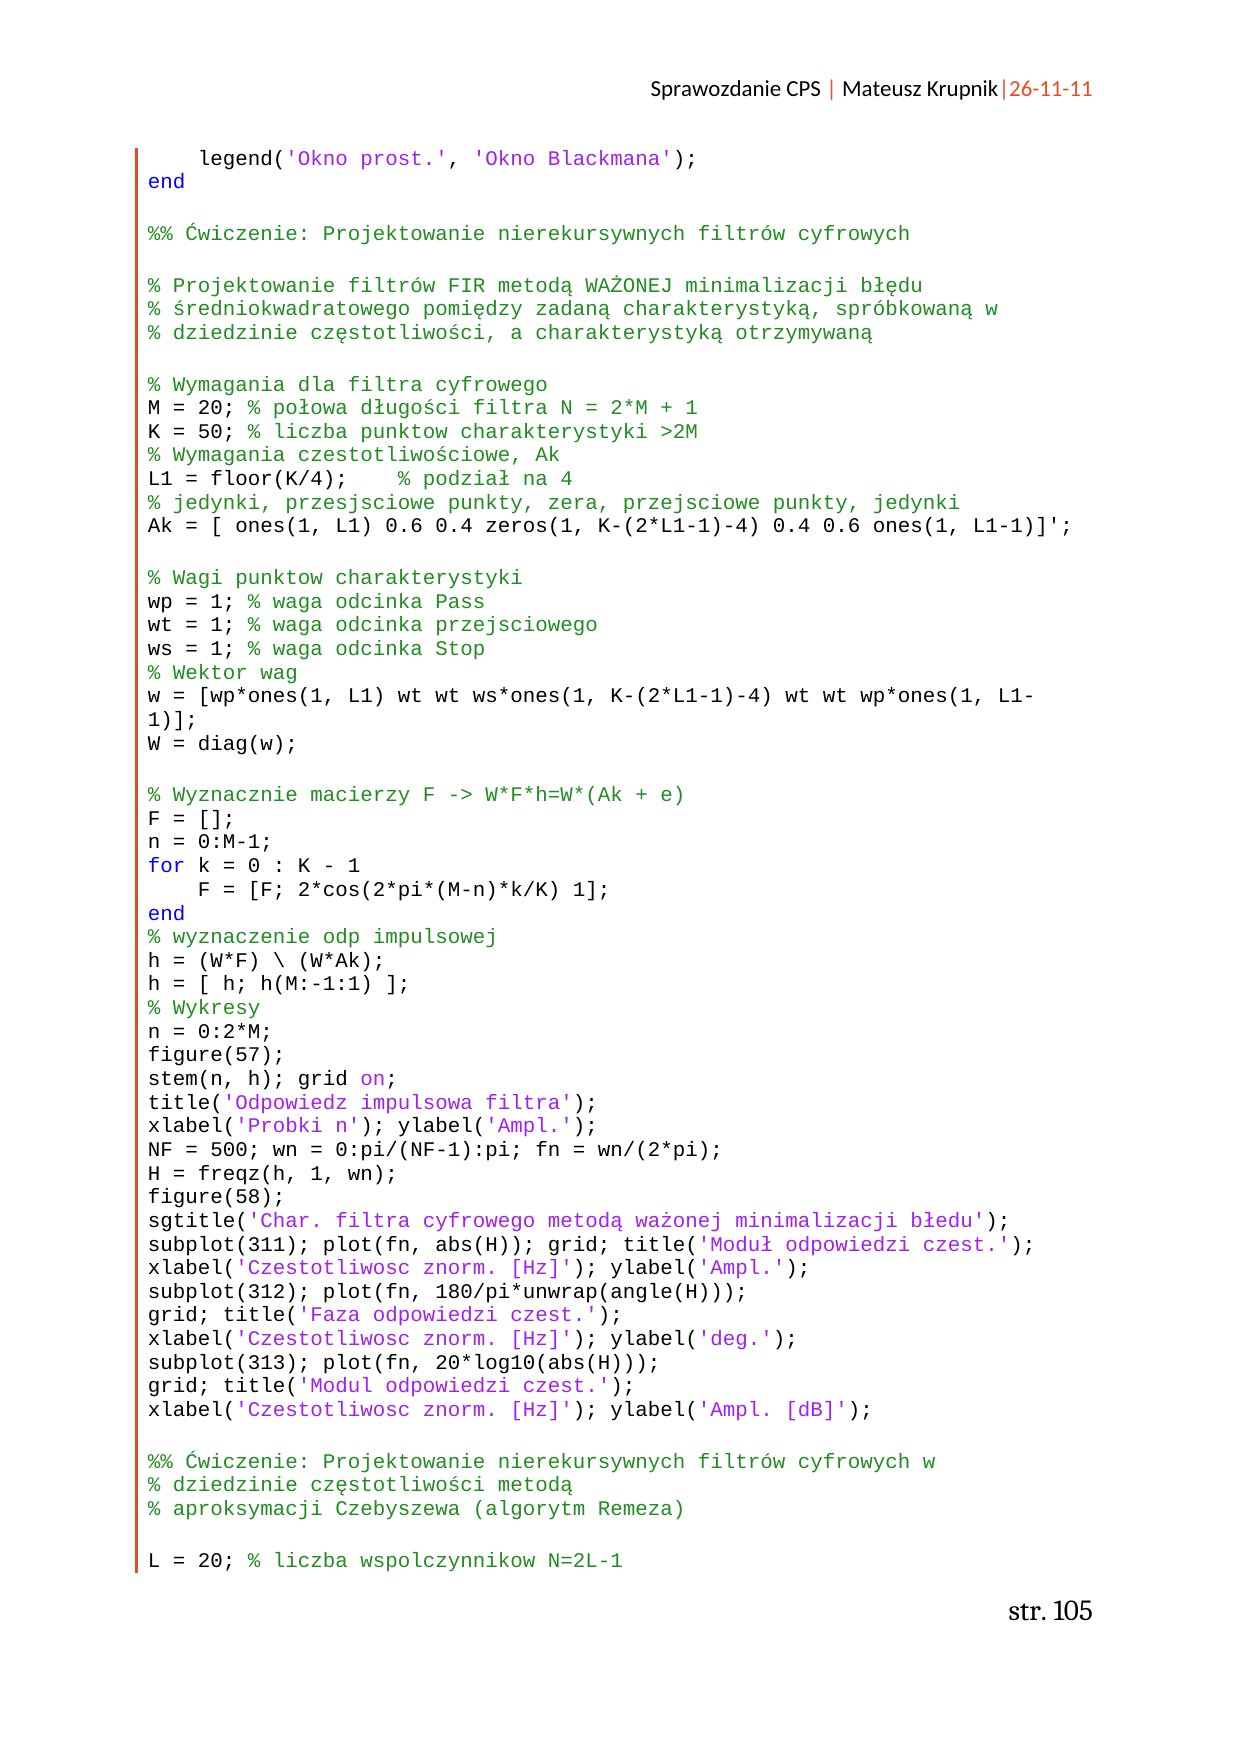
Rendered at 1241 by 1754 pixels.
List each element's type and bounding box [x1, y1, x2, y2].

table_header [138, 148, 1096, 1573]
